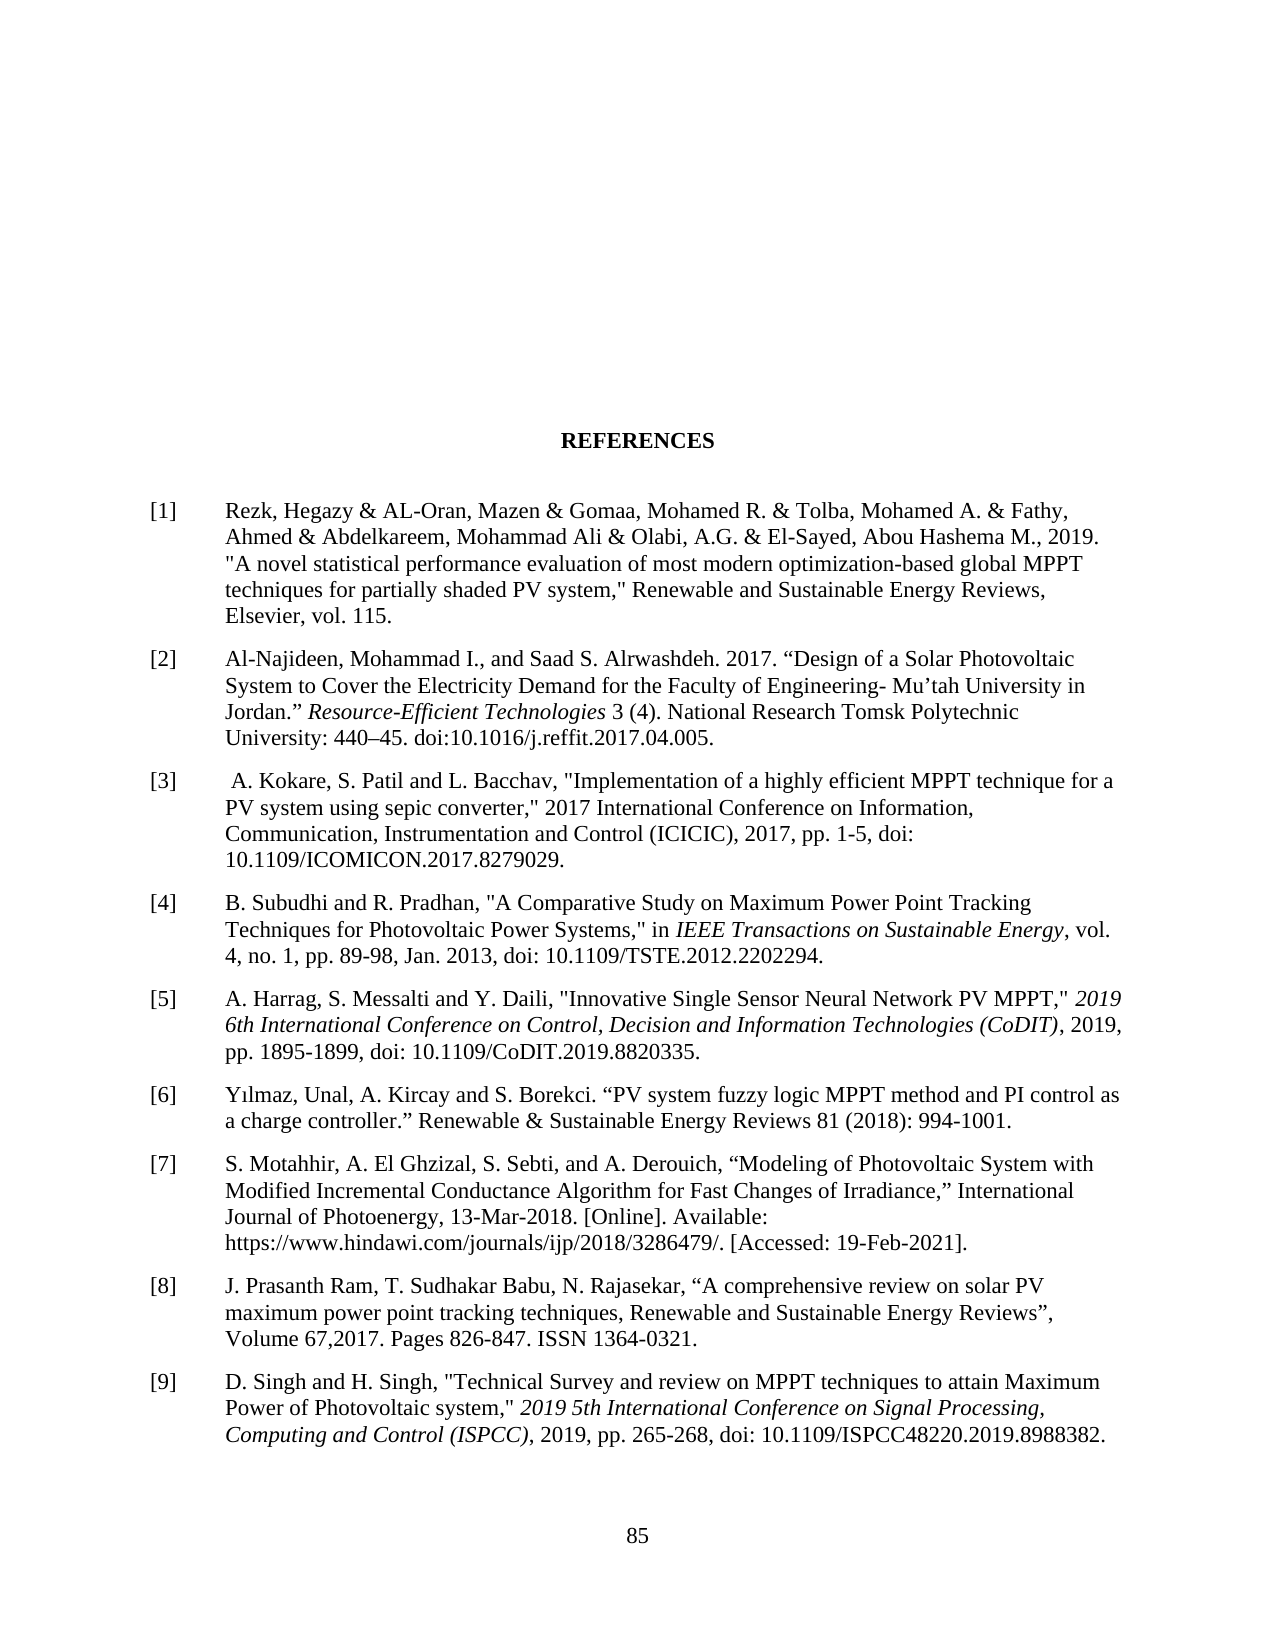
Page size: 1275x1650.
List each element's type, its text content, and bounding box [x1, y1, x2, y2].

text [1] Rezk, Hegazy & AL-Oran, Mazen & Gomaa, Mohamed R. & Tolba, Mohamed A. & Fathy, Ahmed & Abdelkareem, Mohammad Ali & Olabi, A.G. & El-Sayed, Abou Hashema M., 2019. "A novel statistical performance evaluation of most modern optimization-based global MPPT techniques for partially shaded PV system," Renewable and Sustainable Energy Reviews, Elsevier, vol. 115. [150, 497, 1125, 629]
text [3] A. Kokare, S. Patil and L. Bacchav, "Implementation of a highly efficient MPPT technique for a PV system using sepic converter," 2017 International Conference on Information, Communication, Instrumentation and Control (ICICIC), 2017, pp. 1-5, doi: 10.1109/ICOMICON.2017.8279029. [150, 767, 1125, 873]
text [2] Al-Najideen, Mohammad I., and Saad S. Alrwashdeh. 2017. “Design of a Solar Photovoltaic System to Cover the Electricity Demand for the Faculty of Engineering- Mu’tah University in Jordan.” Resource-Efficient Technologies 3 (4). National Research Tomsk Polytechnic University: 440–45. doi:10.1016/j.reffit.2017.04.005. [150, 645, 1125, 751]
text [4] B. Subudhi and R. Pradhan, "A Comparative Study on Maximum Power Point Tracking Techniques for Photovoltaic Power Systems," in IEEE Transactions on Sustainable Energy, vol. 4, no. 1, pp. 89-98, Jan. 2013, doi: 10.1109/TSTE.2012.2202294. [150, 889, 1125, 968]
text [8] J. Prasanth Ram, T. Sudhakar Babu, N. Rajasekar, “A comprehensive review on solar PV maximum power point tracking techniques, Renewable and Sustainable Energy Reviews”, Volume 67,2017. Pages 826-847. ISSN 1364-0321. [150, 1272, 1125, 1351]
text [7] S. Motahhir, A. El Ghzizal, S. Sebti, and A. Derouich, “Modeling of Photovoltaic System with Modified Incremental Conductance Algorithm for Fast Changes of Irradiance,” International Journal of Photoenergy, 13-Mar-2018. [Online]. Available: https://www.hindawi.com/journals/ijp/2018/3286479/. [Accessed: 19-Feb-2021]. [150, 1150, 1125, 1256]
text [5] A. Harrag, S. Messalti and Y. Daili, "Innovative Single Sensor Neural Network PV MPPT," 2019 6th International Conference on Control, Decision and Information Technologies (CoDIT), 2019, pp. 1895-1899, doi: 10.1109/CoDIT.2019.8820335. [150, 985, 1125, 1064]
text [9] D. Singh and H. Singh, "Technical Survey and review on MPPT techniques to attain Maximum Power of Photovoltaic system," 2019 5th International Conference on Signal Processing, Computing and Control (ISPCC), 2019, pp. 265-268, doi: 10.1109/ISPCC48220.2019.8988382. [150, 1368, 1125, 1447]
text [6] Yılmaz, Unal, A. Kircay and S. Borekci. “PV system fuzzy logic MPPT method and PI control as a charge controller.” Renewable & Sustainable Energy Reviews 81 (2018): 994-1001. [150, 1081, 1125, 1134]
text REFERENCES [150, 427, 1125, 454]
